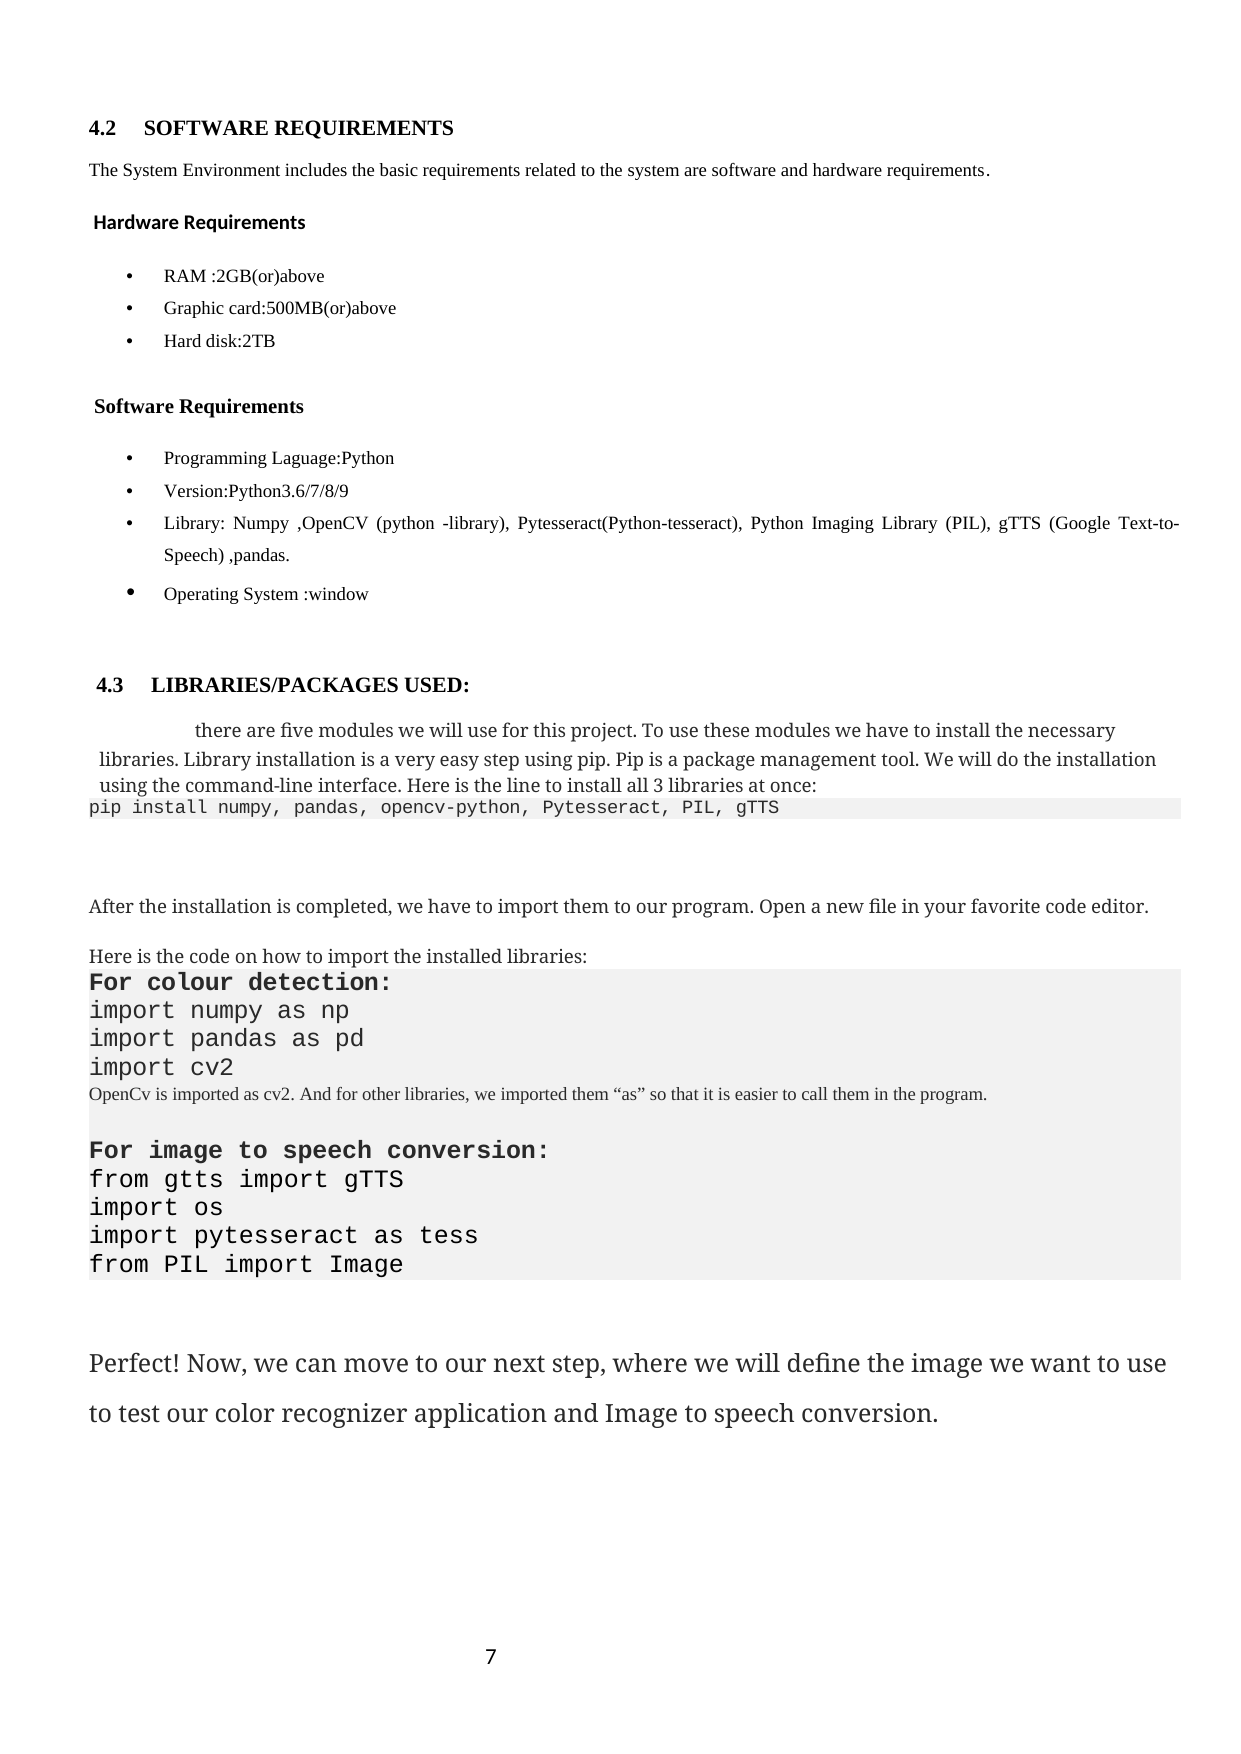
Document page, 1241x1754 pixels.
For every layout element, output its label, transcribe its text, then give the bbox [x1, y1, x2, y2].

list Graphic card:500MB(or)above [126, 297, 1181, 318]
text For colour detection: [89, 969, 1181, 997]
text 4.3 LIBRARIES/PACKAGES USED: [89, 665, 1181, 699]
text pip install numpy, pandas, opencv-python, Pytesseract, PIL, gTTS [89, 798, 1181, 819]
text there are five modules we will use for this project. To use these modules we have to install the necessary libraries. Library installation is a very easy step using pip. Pip is a package management tool. We will do the installation using the command-line interface. Here is the line to install all 3 libraries at once: [99, 701, 1181, 798]
text Software Requirements [89, 394, 1181, 418]
text import pytesseract as tess [89, 1223, 1181, 1251]
text For image to speech conversion: [89, 1138, 1181, 1166]
text OpenCv is imported as cv2. And for other libraries, we imported them “as” so that it is easier to call them in the program. [89, 1082, 1181, 1104]
text After the installation is completed, we have to import them to our program. Open a new file in your favorite code editor. Here is the code on how to import the installed libraries: [89, 869, 1181, 969]
text from PIL import Image [89, 1251, 1181, 1280]
text import os [89, 1195, 1181, 1223]
text 4.2 SOFTWARE REQUIREMENTS [89, 115, 1181, 140]
list Programming Laguage:Python [126, 447, 1181, 468]
text import numpy as np import pandas as pd import cv2 [89, 997, 1181, 1082]
text from gtts import gTTS [89, 1166, 1181, 1195]
list Hard disk:2TB [126, 329, 1181, 351]
list Library: Numpy ,OpenCV (python -library), Pytesseract(Python-tesseract), Python Imaging Library (PIL), gTTS (Google Text-to-Speech) ,pandas. [126, 512, 1181, 566]
text Hardware Requirements [89, 209, 1181, 235]
text The System Environment includes the basic requirements related to the system are software and hardware requirements. [89, 158, 1181, 181]
text Perfect! Now, we can move to our next step, where we will define the image we want to use to test our color recognizer application and Image to speech conversion. [89, 1330, 1181, 1430]
list Operating System :window [126, 577, 1181, 605]
list RAM :2GB(or)above [126, 264, 1181, 286]
list Version:Python3.6/7/8/9 [126, 479, 1181, 501]
